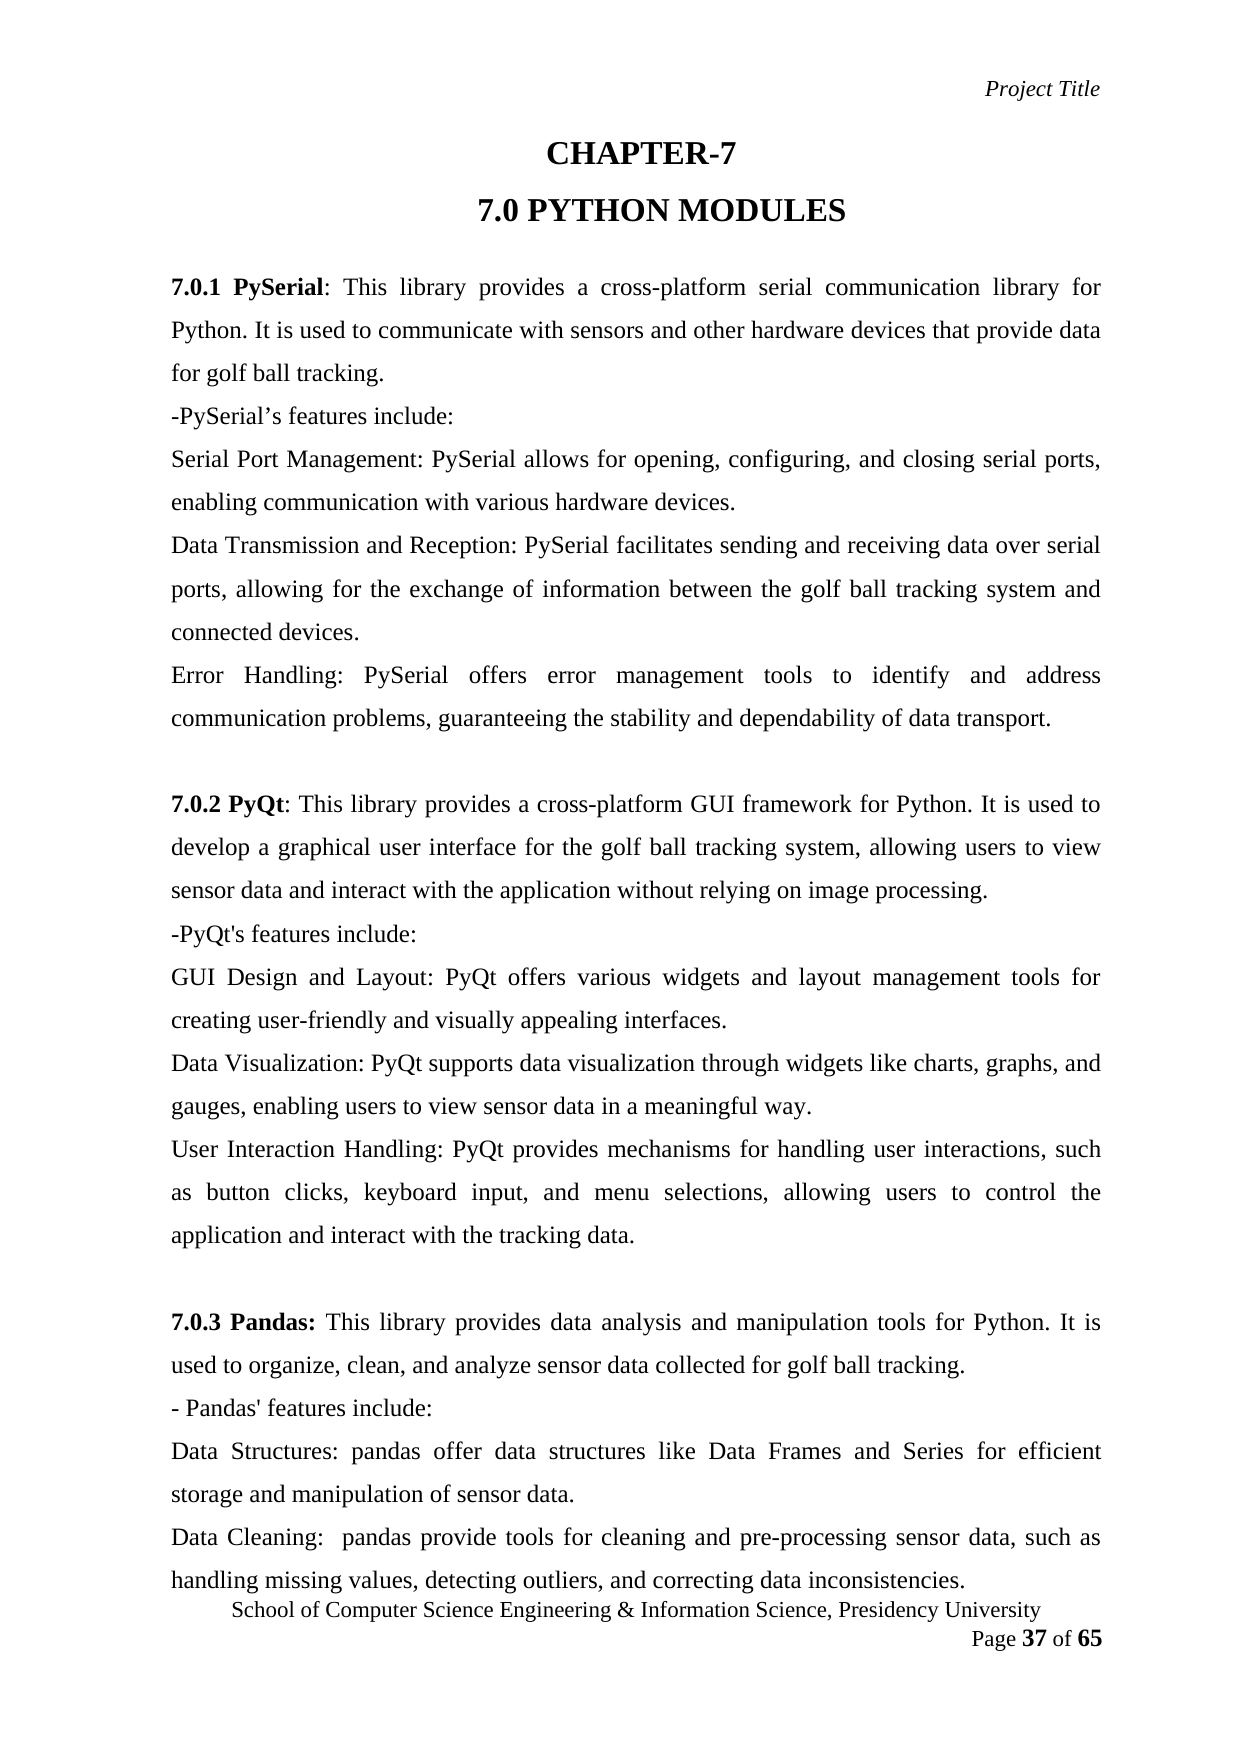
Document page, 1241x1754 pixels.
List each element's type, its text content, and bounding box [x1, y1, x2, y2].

text Serial Port Management: PySerial allows for opening, configuring, and closing serial ports, enabling communication with various hardware devices. [171, 444, 1102, 516]
text User Interaction Handling: PyQt provides mechanisms for handling user interactions, such as button clicks, keyboard input, and menu selections, allowing users to control the application and interact with the tracking data. [171, 1134, 1102, 1249]
text 7.0.3 Pandas: This library provides data analysis and manipulation tools for Python. It is used to organize, clean, and analyze sensor data collected for golf ball tracking. [171, 1307, 1102, 1379]
subtitle 7.0 PYTHON MODULES [171, 190, 1102, 229]
text Data Structures: pandas offer data structures like Data Frames and Series for efficient storage and manipulation of sensor data. [171, 1436, 1102, 1508]
text Data Visualization: PyQt supports data visualization through widgets like charts, graphs, and gauges, enabling users to view sensor data in a meaningful way. [171, 1048, 1102, 1120]
text 7.0.2 PyQt: This library provides a cross-platform GUI framework for Python. It is used to develop a graphical user interface for the golf ball tracking system, allowing users to view sensor data and interact with the application without relying on image processing. [171, 789, 1102, 904]
text -PyQt's features include: [171, 919, 1102, 947]
text Data Cleaning: pandas provide tools for cleaning and pre-processing sensor data, such as handling missing values, detecting outliers, and correcting data inconsistencies. [171, 1522, 1102, 1594]
text -PySerial’s features include: [171, 401, 1102, 430]
text 7.0.1 PySerial: This library provides a cross-platform serial communication library for Python. It is used to communicate with sensors and other hardware devices that provide data for golf ball tracking. [171, 272, 1102, 387]
text Data Transmission and Reception: PySerial facilitates sending and receiving data over serial ports, allowing for the exchange of information between the golf ball tracking system and connected devices. [171, 531, 1102, 646]
text Error Handling: PySerial offers error management tools to identify and address communication problems, guaranteeing the stability and dependability of data transport. [171, 660, 1102, 732]
text CHAPTER-7 [171, 133, 1102, 171]
text GUI Design and Layout: PyQt offers various widgets and layout management tools for creating user-friendly and visually appealing interfaces. [171, 962, 1102, 1034]
text - Pandas' features include: [171, 1393, 1102, 1422]
